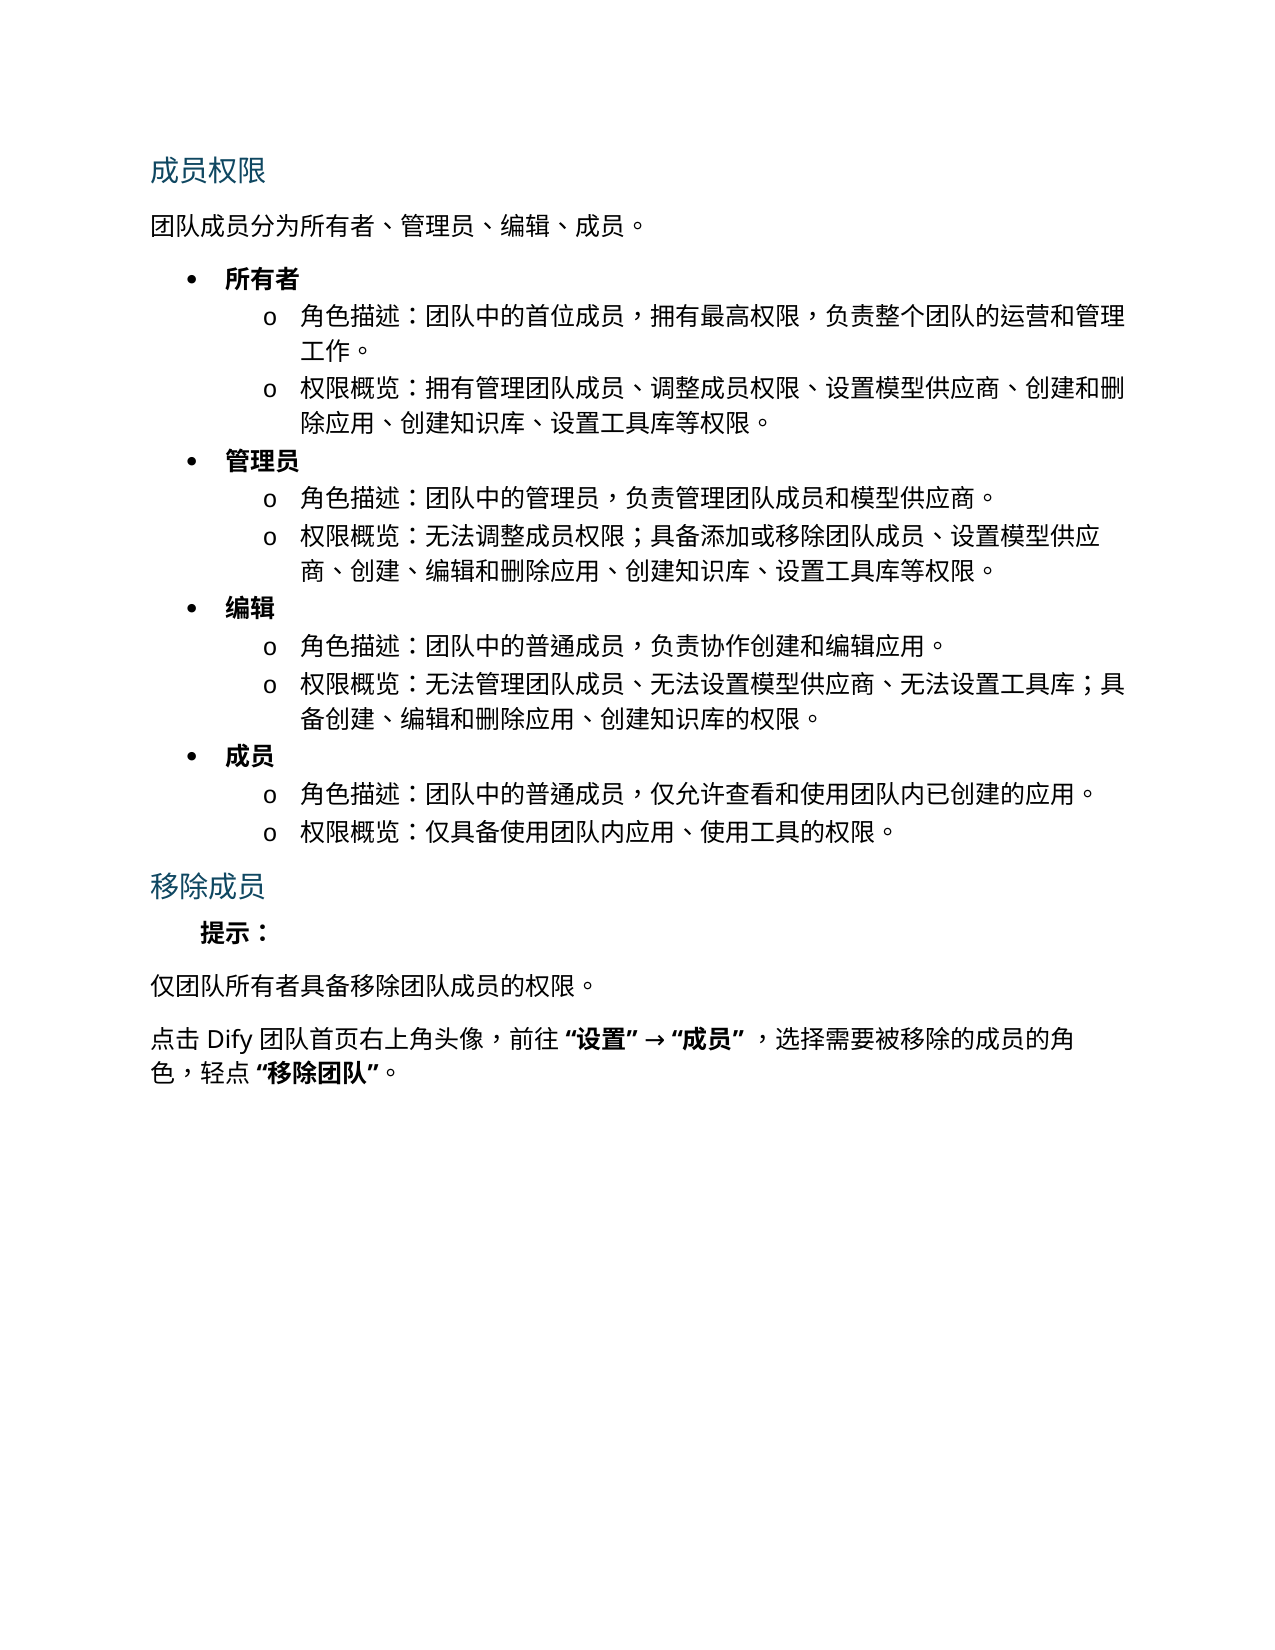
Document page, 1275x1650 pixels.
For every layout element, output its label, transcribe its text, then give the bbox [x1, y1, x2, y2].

text 团队成员分为所有者、管理员、编辑、成员。 [150, 208, 1125, 242]
subtitle 移除成员 [150, 866, 1125, 906]
list 权限概览：无法管理团队成员、无法设置模型供应商、无法设置工具库；具备创建、编辑和删除应用、创建知识库的权限。 [262, 667, 1125, 735]
text 仅团队所有者具备移除团队成员的权限。 [150, 969, 1125, 1003]
list 角色描述：团队中的管理员，负责管理团队成员和模型供应商。 [262, 481, 1125, 515]
list 角色描述：团队中的普通成员，负责协作创建和编辑应用。 [262, 629, 1125, 663]
text 点击 Dify 团队首页右上角头像，前往 “设置” → “成员” ，选择需要被移除的成员的角色，轻点 “移除团队”。 [150, 1022, 1125, 1090]
list 权限概览：拥有管理团队成员、调整成员权限、设置模型供应商、创建和删除应用、创建知识库、设置工具库等权限。 [262, 371, 1125, 439]
list 编辑 [187, 591, 1125, 625]
list 所有者 [187, 261, 1125, 295]
list 角色描述：团队中的首位成员，拥有最高权限，负责整个团队的运营和管理工作。 [262, 299, 1125, 367]
text 提示： [200, 916, 1075, 950]
list 角色描述：团队中的普通成员，仅允许查看和使用团队内已创建的应用。 [262, 777, 1125, 811]
list 管理员 [187, 443, 1125, 477]
list 权限概览：无法调整成员权限；具备添加或移除团队成员、设置模型供应商、创建、编辑和删除应用、创建知识库、设置工具库等权限。 [262, 519, 1125, 587]
list 成员 [187, 739, 1125, 773]
list 权限概览：仅具备使用团队内应用、使用工具的权限。 [262, 815, 1125, 849]
subtitle 成员权限 [150, 150, 1125, 190]
